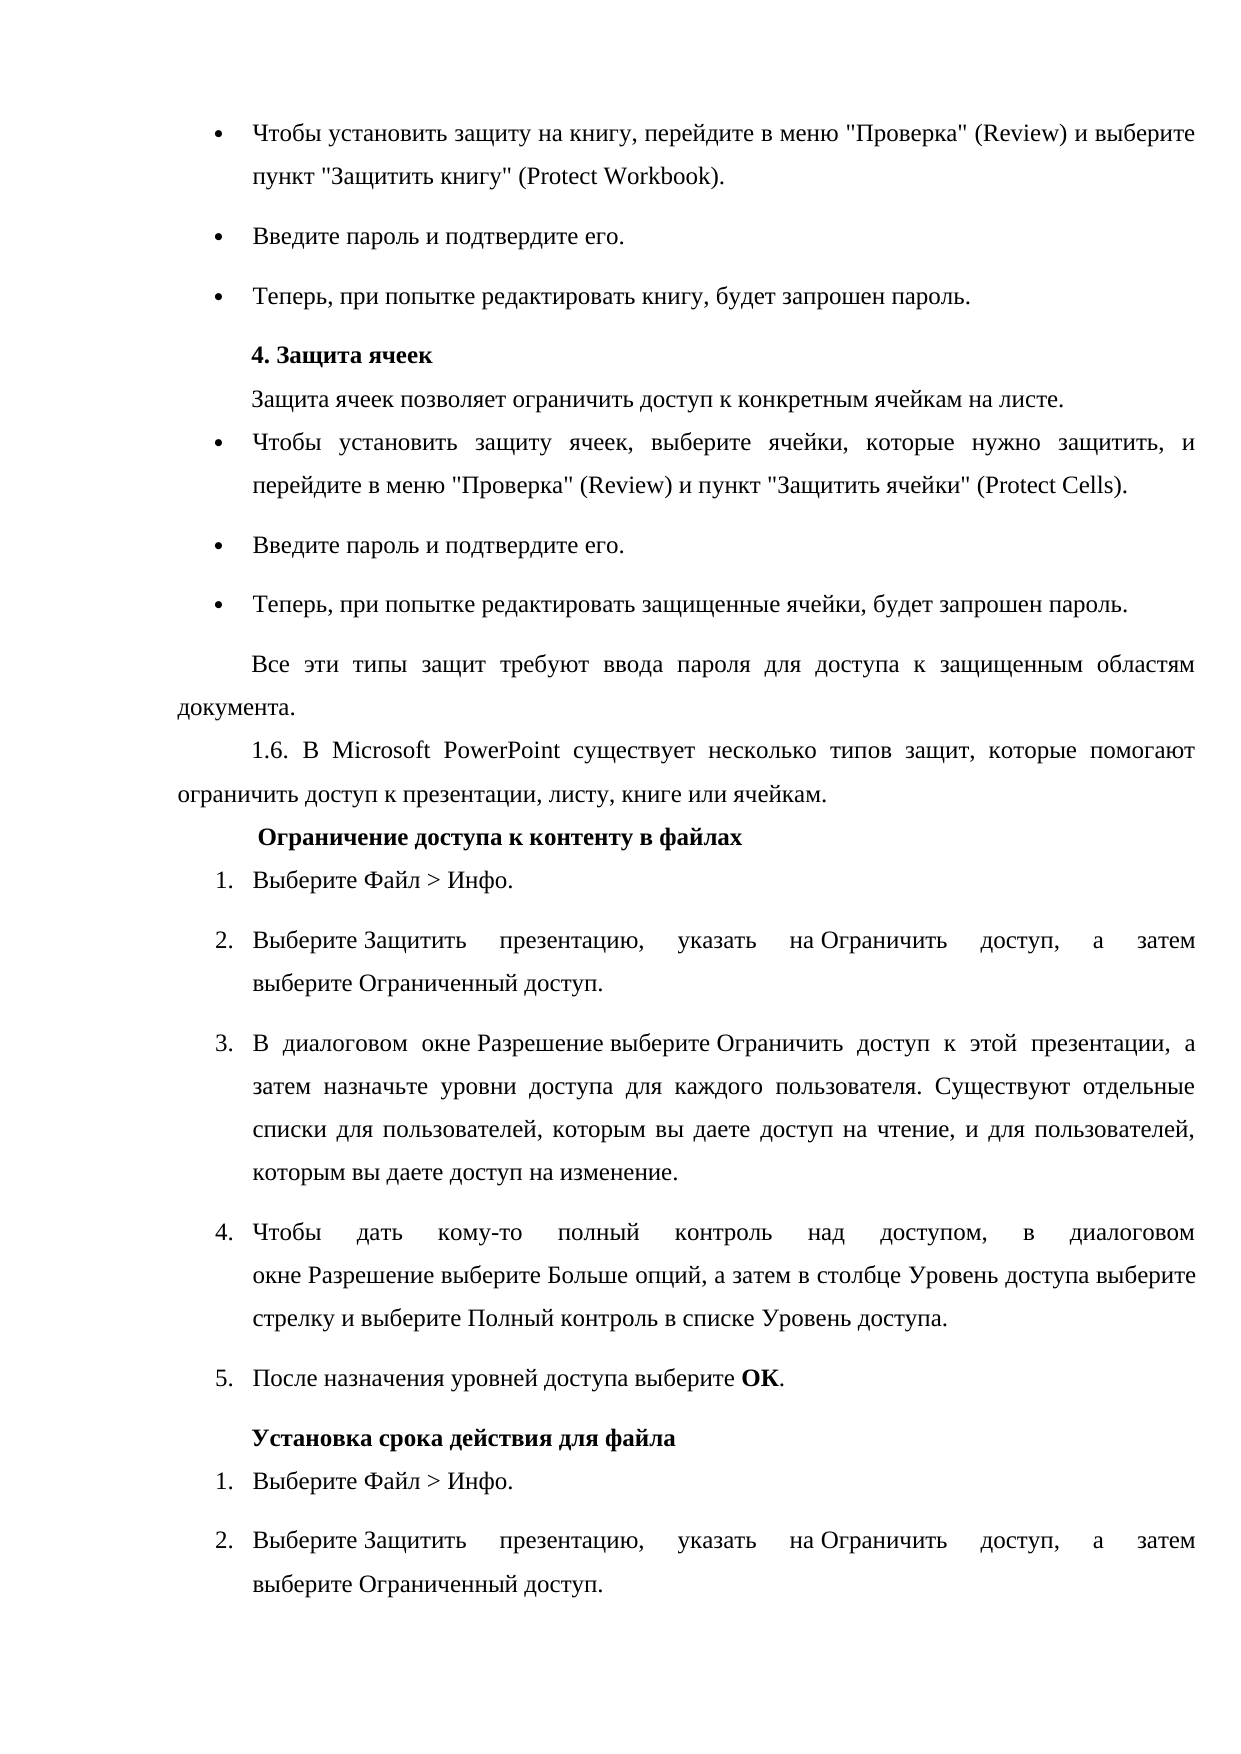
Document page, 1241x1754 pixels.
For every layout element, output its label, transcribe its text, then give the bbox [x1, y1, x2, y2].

list Чтобы установить защиту на книгу, перейдите в меню "Проверка" (Review) и выберите пункт "Защитить книгу" (Protect Workbook). [215, 118, 1196, 190]
list Введите пароль и подтвердите его. [215, 221, 1196, 250]
text 1.6. В Microsoft PowerPoint существует несколько типов защит, которые помогают ограничить доступ к презентации, листу, книге или ячейкам. [177, 736, 1196, 807]
list Выберите Файл > Инфо. [215, 865, 1196, 894]
list Выберите Файл > Инфо. [215, 1466, 1196, 1494]
text 4. Защита ячеек [177, 341, 1196, 369]
text Ограничение доступа к контенту в файлах [177, 822, 1196, 851]
list Чтобы установить защиту ячеек, выберите ячейки, которые нужно защитить, и перейдите в меню "Проверка" (Review) и пункт "Защитить ячейки" (Protect Cells). [215, 427, 1196, 499]
list Теперь, при попытке редактировать книгу, будет запрошен пароль. [215, 281, 1196, 309]
text Все эти типы защит требуют ввода пароля для доступа к защищенным областям документа. [177, 649, 1196, 721]
list Введите пароль и подтвердите его. [215, 530, 1196, 558]
list Выберите Защитить презентацию, указать на Ограничить доступ, а затем выберите Ограниченный доступ. [215, 1526, 1196, 1597]
list Теперь, при попытке редактировать защищенные ячейки, будет запрошен пароль. [215, 589, 1196, 618]
list В диалоговом окне Разрешение выберите Ограничить доступ к этой презентации, а затем назначьте уровни доступа для каждого пользователя. Существуют отдельные списки для пользователей, которым вы даете доступ на чтение, и для пользователей, которым вы даете доступ на изменение. [215, 1028, 1196, 1186]
text Защита ячеек позволяет ограничить доступ к конкретным ячейкам на листе. [177, 384, 1196, 412]
text Установка срока действия для файла [177, 1423, 1196, 1451]
list Чтобы дать кому-то полный контроль над доступом, в диалоговом окне Разрешение выберите Больше опций, а затем в столбце Уровень доступа выберите стрелку и выберите Полный контроль в списке Уровень доступа. [215, 1217, 1196, 1332]
list Выберите Защитить презентацию, указать на Ограничить доступ, а затем выберите Ограниченный доступ. [215, 925, 1196, 997]
list После назначения уровней доступа выберите ОК. [215, 1363, 1196, 1392]
